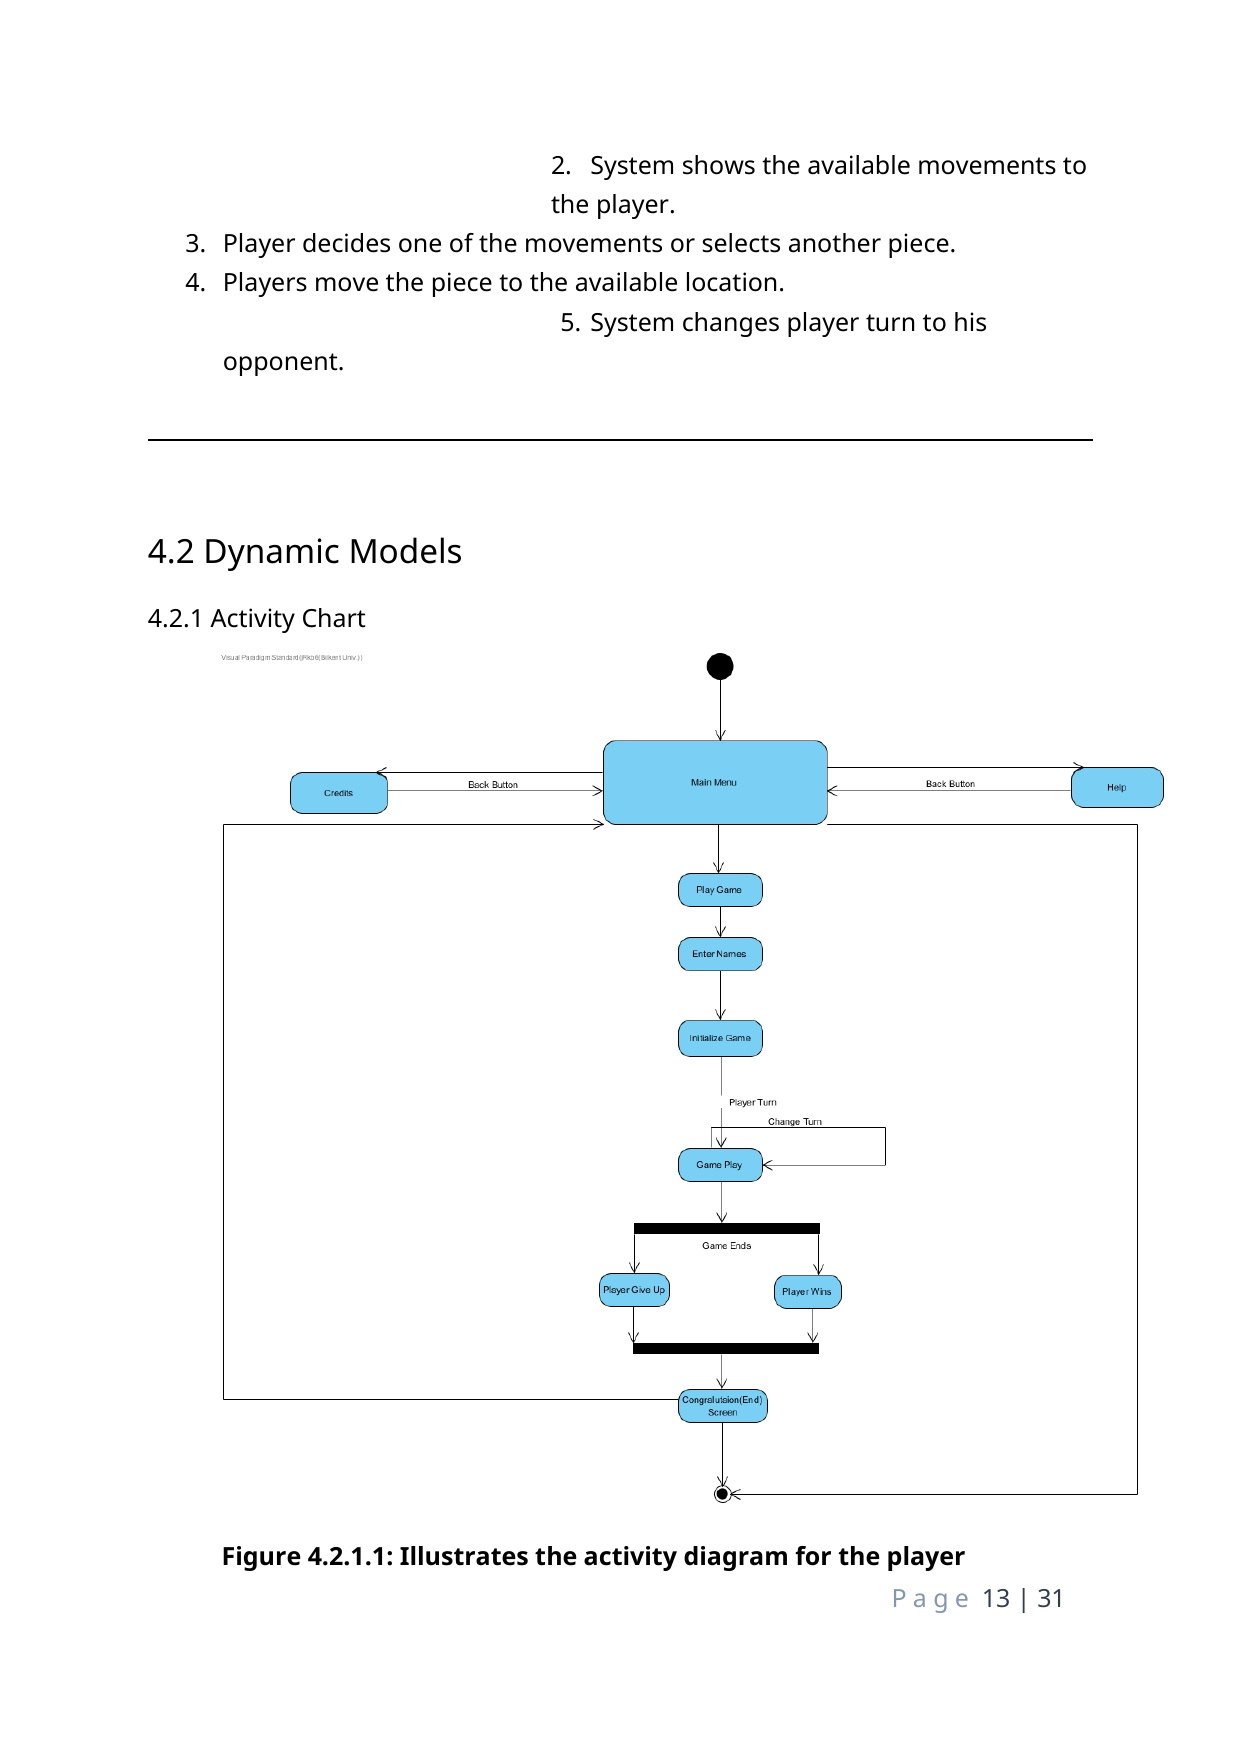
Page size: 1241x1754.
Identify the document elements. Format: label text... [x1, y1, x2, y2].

text Figure 4.2.1.1: Illustrates the activity diagram for the player [148, 1539, 1093, 1573]
list Player decides one of the movements or selects another piece. [185, 226, 1093, 260]
subtitle 4.2 Dynamic Models [148, 528, 1093, 574]
list Players move the piece to the available location. [185, 265, 1093, 299]
list System changes player turn to his opponent. [223, 304, 1093, 377]
subtitle 4.2.1 Activity Chart [148, 601, 1093, 634]
picture [221, 651, 1166, 1505]
list System shows the available movements to the player. [551, 148, 1093, 221]
